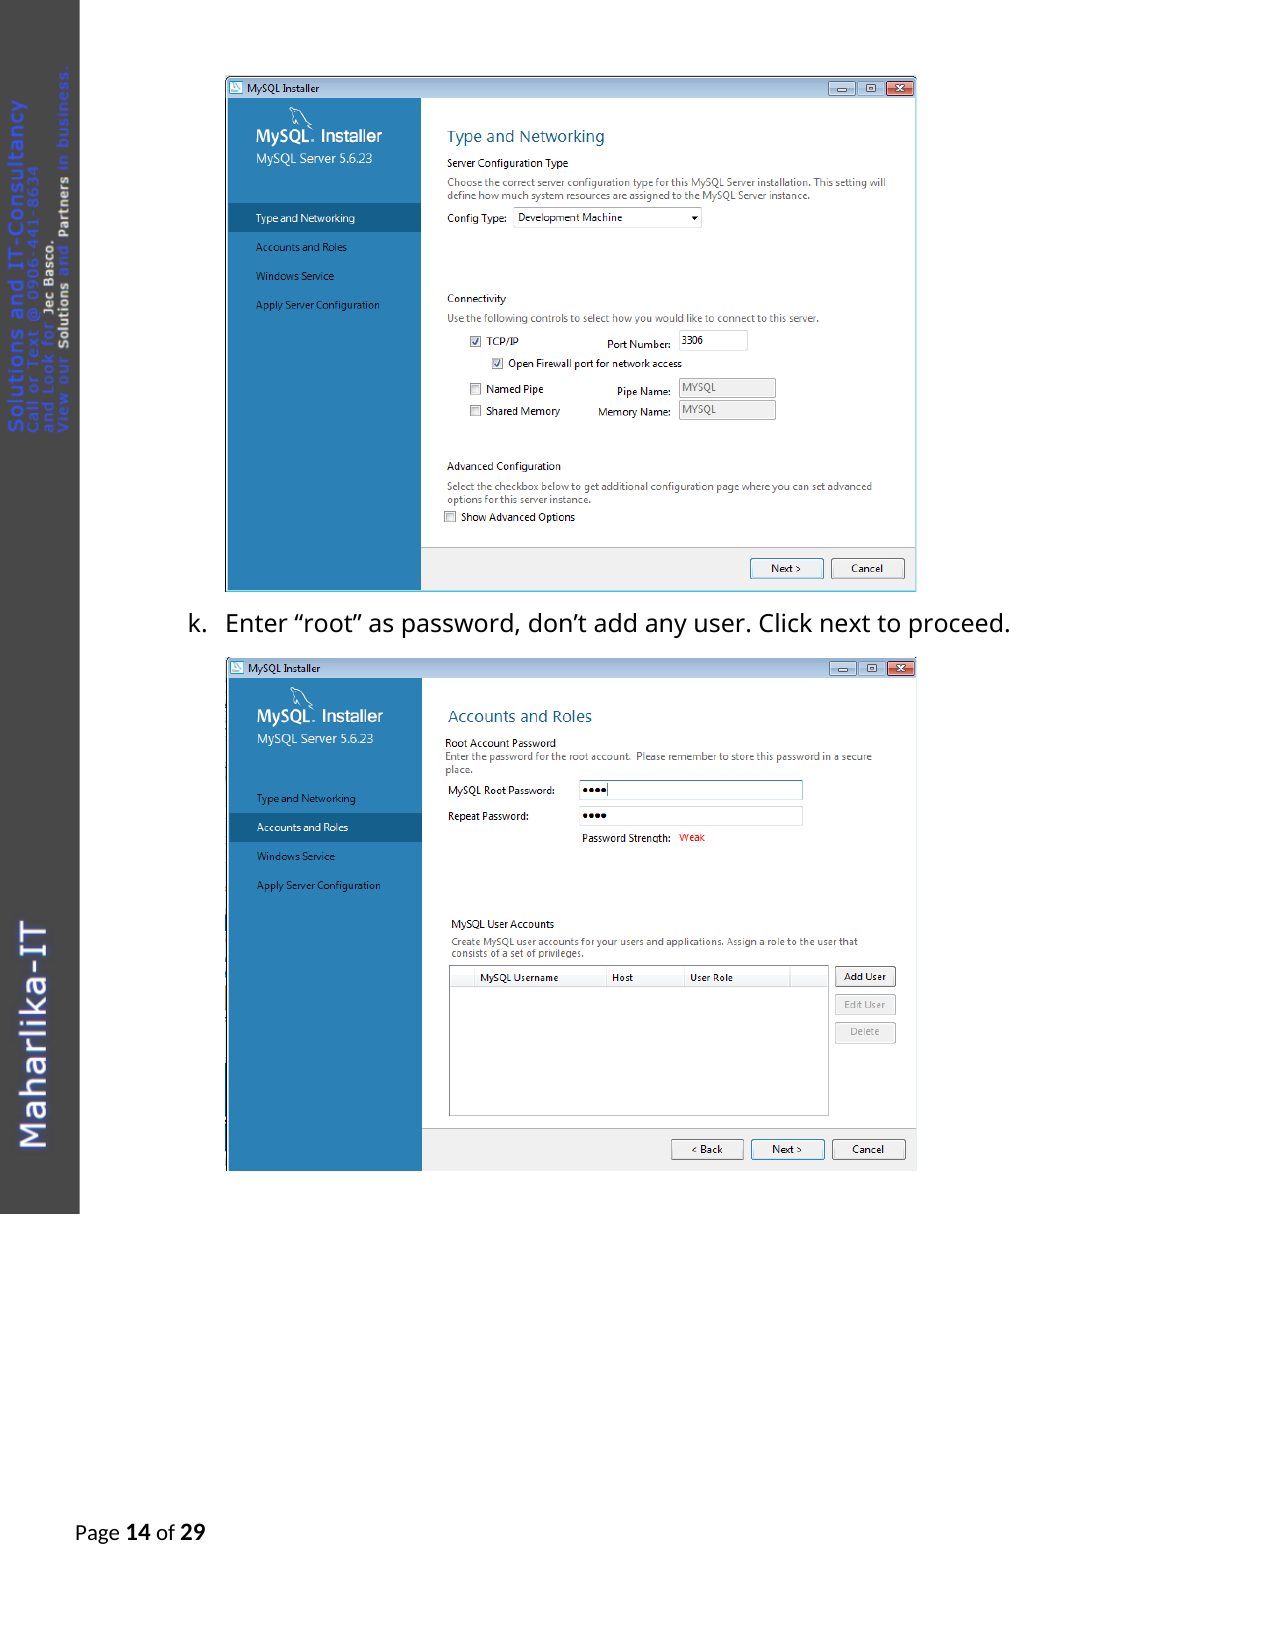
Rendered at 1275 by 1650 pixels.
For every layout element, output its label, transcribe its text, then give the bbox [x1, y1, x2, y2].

list Enter “root” as password, don’t add any user. Click next to proceed. [187, 606, 1200, 640]
picture [225, 75, 917, 592]
picture [0, 0, 80, 1214]
picture [225, 657, 917, 1171]
